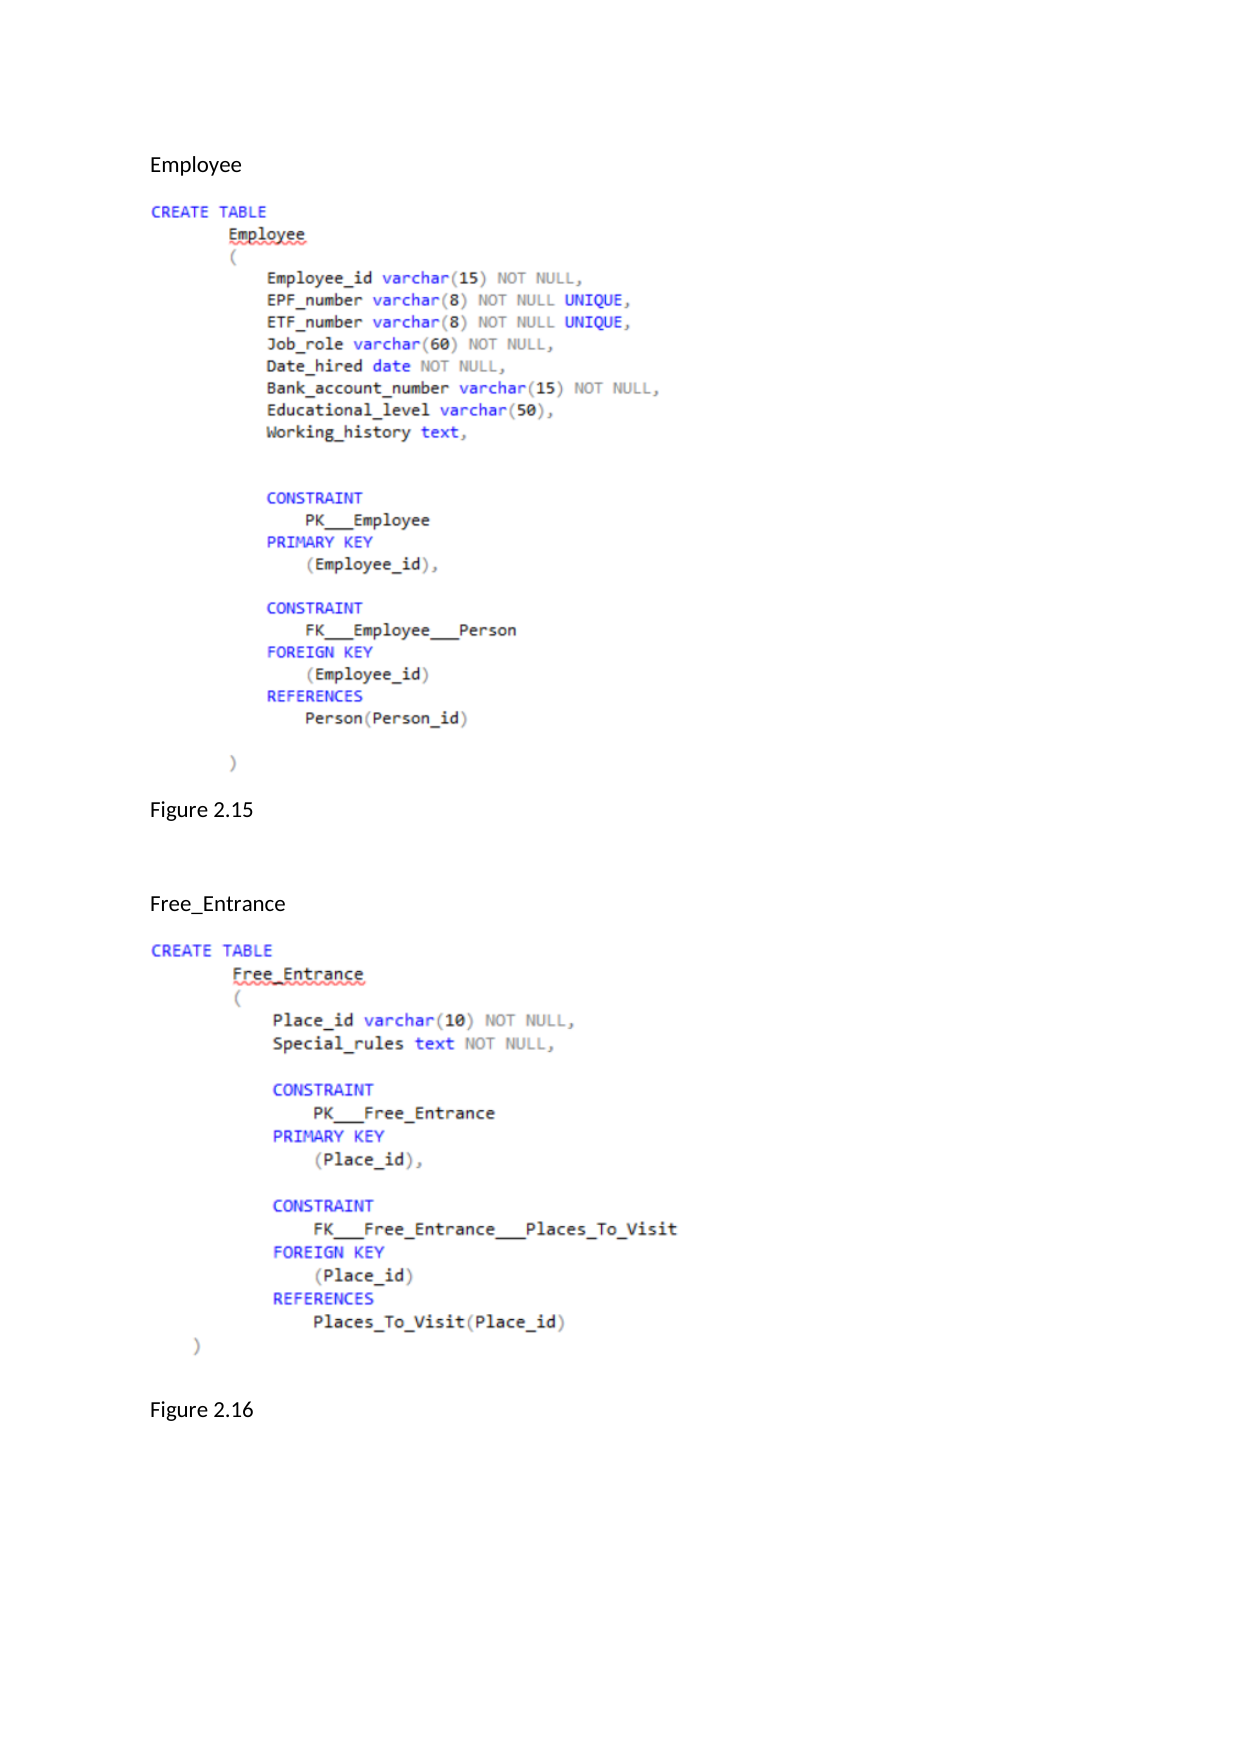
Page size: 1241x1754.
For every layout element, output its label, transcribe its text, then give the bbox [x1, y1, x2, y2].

picture [150, 936, 1125, 1377]
text Free_Entrance [150, 889, 1090, 917]
text Figure 2.15 [150, 795, 1090, 823]
text Employee [150, 150, 1090, 178]
picture [150, 196, 1125, 777]
text Figure 2.16 [150, 1395, 1090, 1423]
